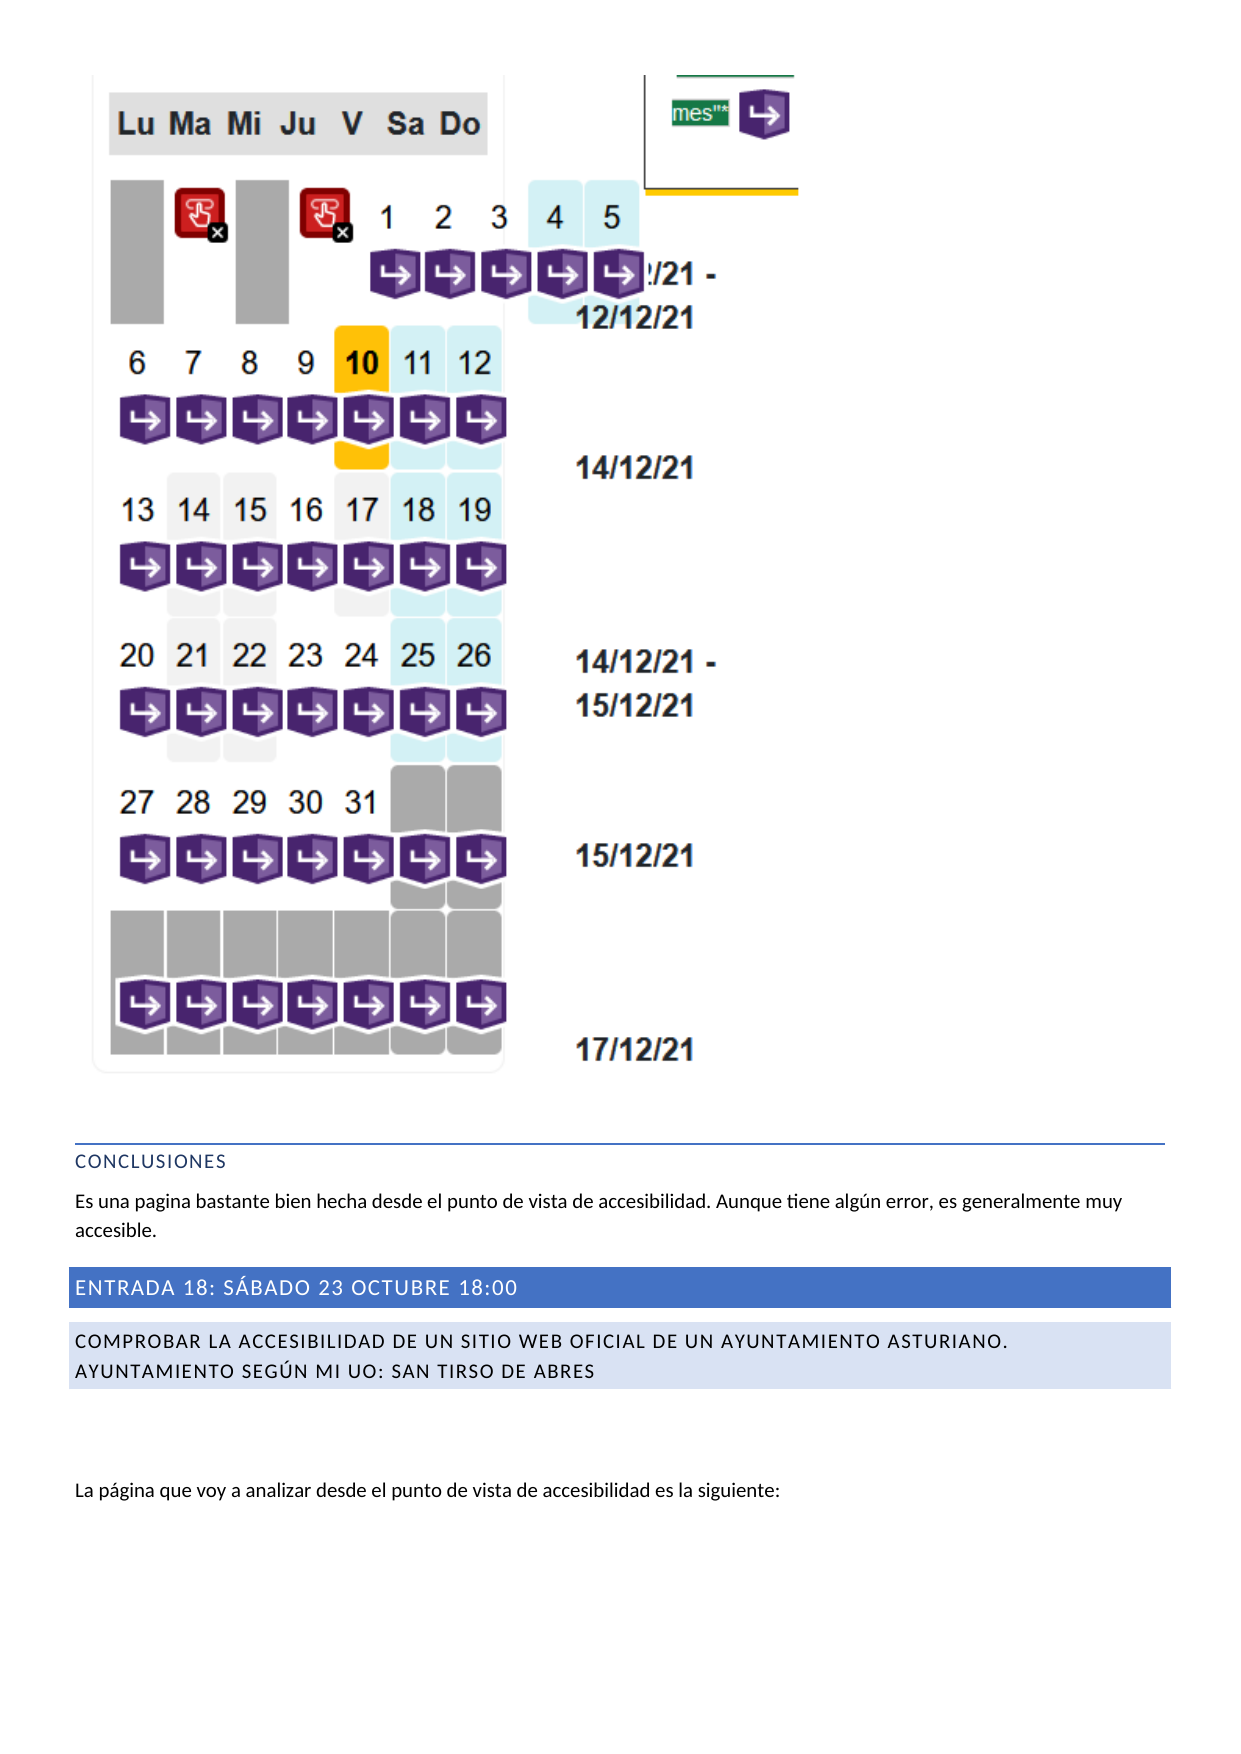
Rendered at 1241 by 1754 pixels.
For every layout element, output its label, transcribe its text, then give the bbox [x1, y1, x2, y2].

subtitle Entrada 18: sábado 23 octubre 18:00 [75, 1274, 1165, 1302]
text Es una pagina bastante bien hecha desde el punto de vista de accesibilidad. Aunque tiene algún error, es generalmente muy accesible. [75, 1188, 1165, 1243]
subtitle Conclusiones [75, 1145, 1165, 1174]
picture [75, 75, 799, 1108]
subtitle Comprobar la accesibilidad de un sitio Web oficial de un ayuntamiento asturiano. Ayuntamiento según mi UO: San Tirso de Abres [75, 1329, 1165, 1383]
text La página que voy a analizar desde el punto de vista de accesibilidad es la siguiente: [75, 1477, 1165, 1503]
